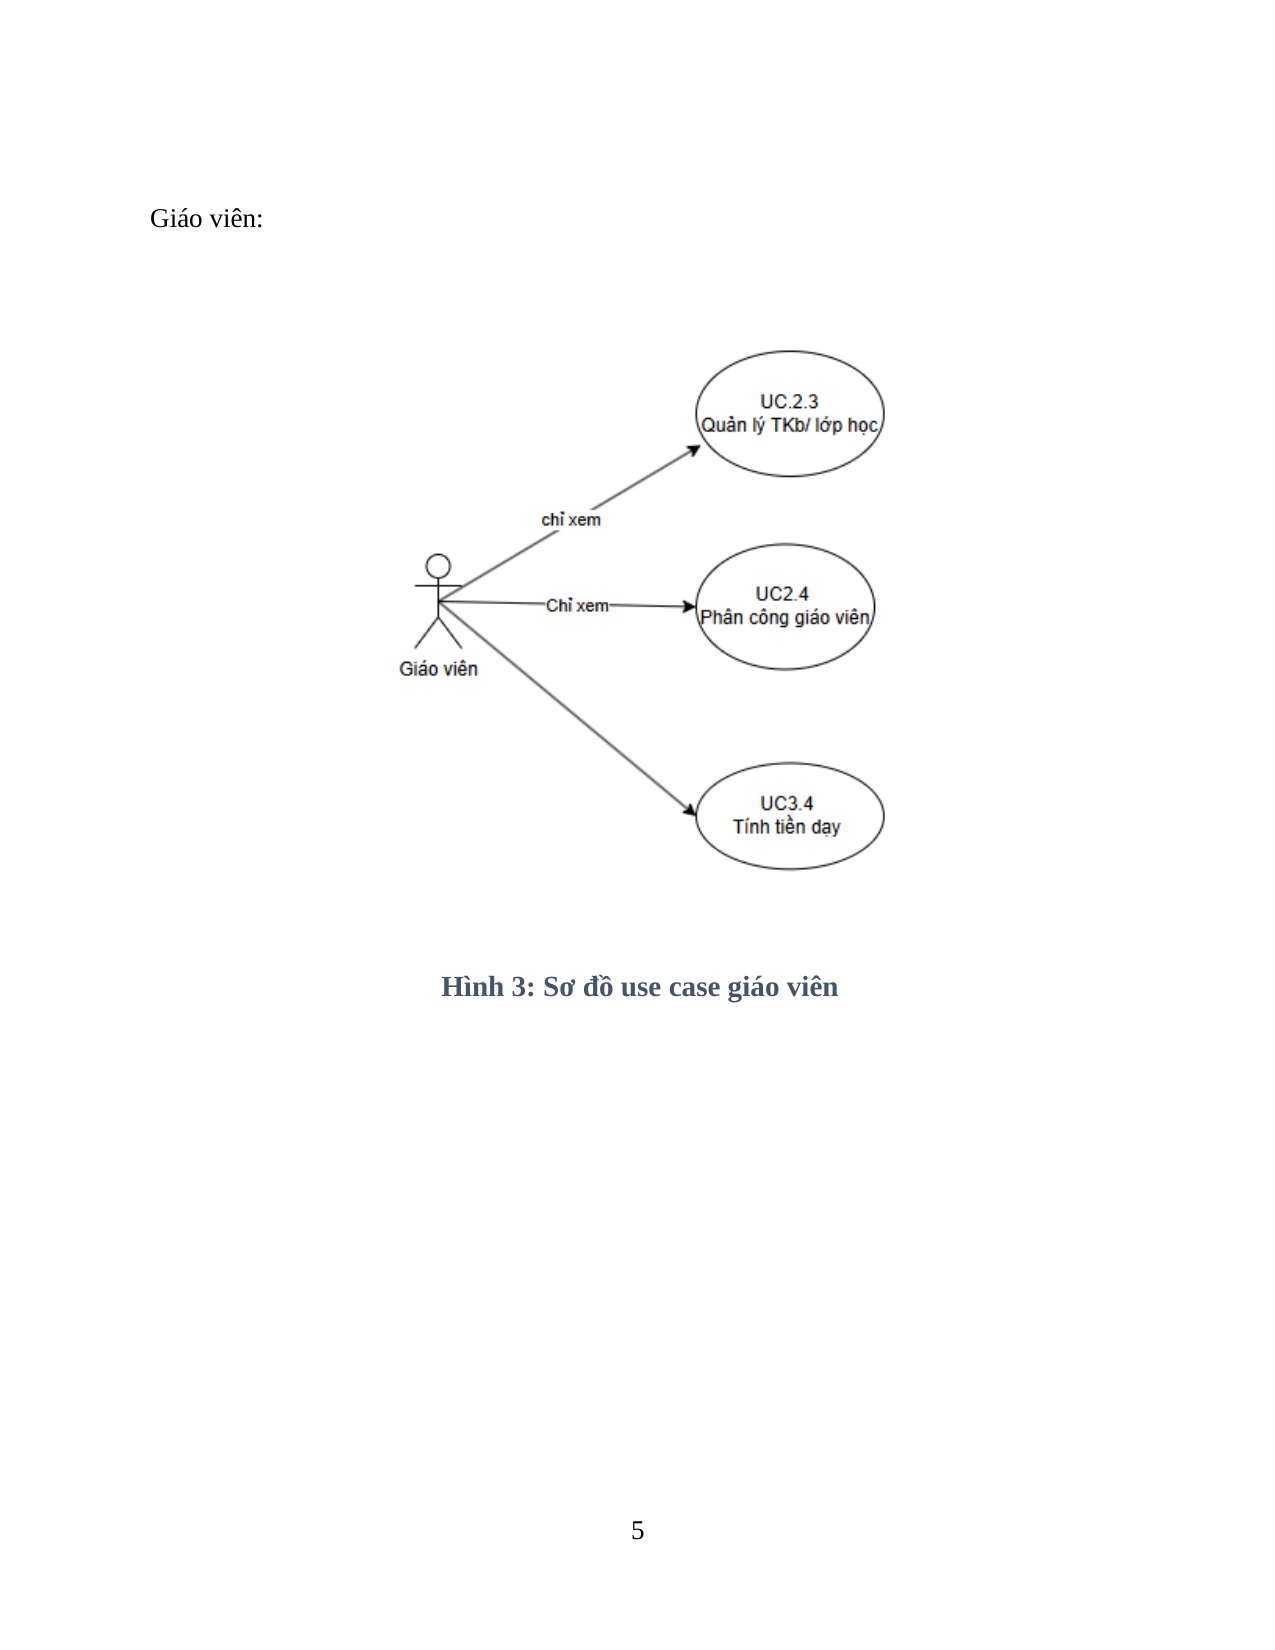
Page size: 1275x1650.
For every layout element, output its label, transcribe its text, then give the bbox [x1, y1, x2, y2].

text Hình 3: Sơ đồ use case giáo viên [150, 969, 1125, 1003]
text Giáo viên: [150, 202, 1125, 233]
picture [308, 307, 968, 948]
